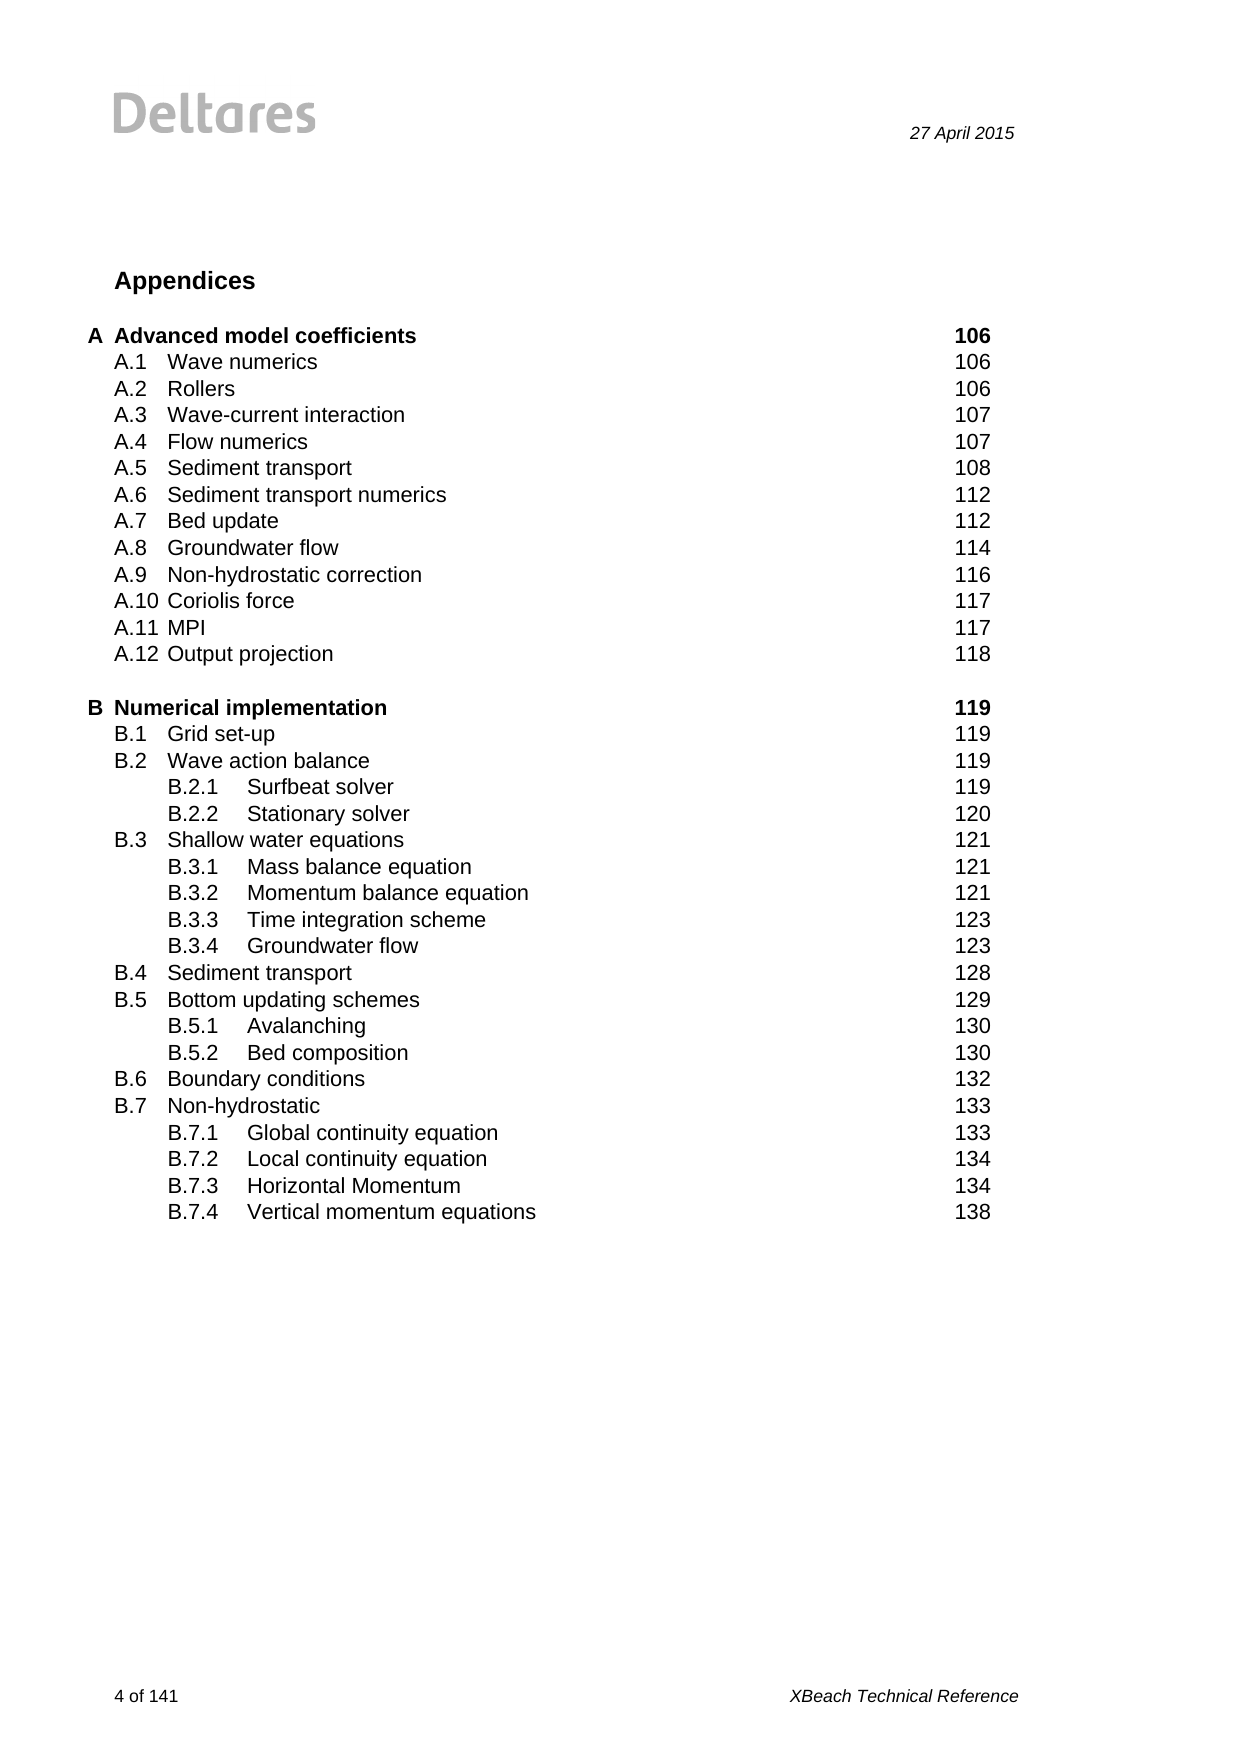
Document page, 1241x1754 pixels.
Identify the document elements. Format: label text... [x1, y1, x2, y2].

text A.1 Wave numerics 106 [114, 348, 1022, 374]
text B.3.2 Momentum balance equation 121 [167, 879, 1022, 906]
text B.7.2 Local continuity equation 134 [167, 1144, 1022, 1171]
text B.3.1 Mass balance equation 121 [167, 852, 1022, 879]
text B.2.1 Surfbeat solver 119 [167, 773, 1022, 799]
text B.2 Wave action balance 119 [114, 746, 1022, 773]
text Appendices [114, 266, 1022, 294]
text B Numerical implementation 119 [87, 693, 1022, 719]
text B.5.2 Bed composition 130 [167, 1038, 1022, 1065]
text A Advanced model coefficients 106 [87, 321, 1022, 348]
text B.3.4 Groundwater flow 123 [167, 932, 1022, 959]
text A.11 MPI 117 [114, 613, 1022, 640]
text B.3.3 Time integration scheme 123 [167, 906, 1022, 932]
text A.8 Groundwater flow 114 [114, 534, 1022, 560]
picture [113, 75, 315, 133]
text B.2.2 Stationary solver 120 [167, 799, 1022, 826]
text B.7 Non-hydrostatic 133 [114, 1091, 1022, 1118]
text A.4 Flow numerics 107 [114, 427, 1022, 454]
text A.6 Sediment transport numerics 112 [114, 481, 1022, 507]
text A.5 Sediment transport 108 [114, 454, 1022, 481]
text B.1 Grid set-up 119 [114, 719, 1022, 746]
text A.9 Non-hydrostatic correction 116 [114, 560, 1022, 587]
text B.7.1 Global continuity equation 133 [167, 1118, 1022, 1144]
text A.3 Wave-current interaction 107 [114, 401, 1022, 427]
text B.4 Sediment transport 128 [114, 959, 1022, 985]
text B.7.4 Vertical momentum equations 138 [167, 1198, 1022, 1224]
text B.5 Bottom updating schemes 129 [114, 985, 1022, 1012]
text B.6 Boundary conditions 132 [114, 1065, 1022, 1091]
text A.7 Bed update 112 [114, 507, 1022, 534]
text B.5.1 Avalanching 130 [167, 1012, 1022, 1038]
text A.12 Output projection 118 [114, 640, 1022, 666]
text B.3 Shallow water equations 121 [114, 826, 1022, 852]
text A.10 Coriolis force 117 [114, 587, 1022, 613]
text A.2 Rollers 106 [114, 374, 1022, 401]
text B.7.3 Horizontal Momentum 134 [167, 1171, 1022, 1198]
